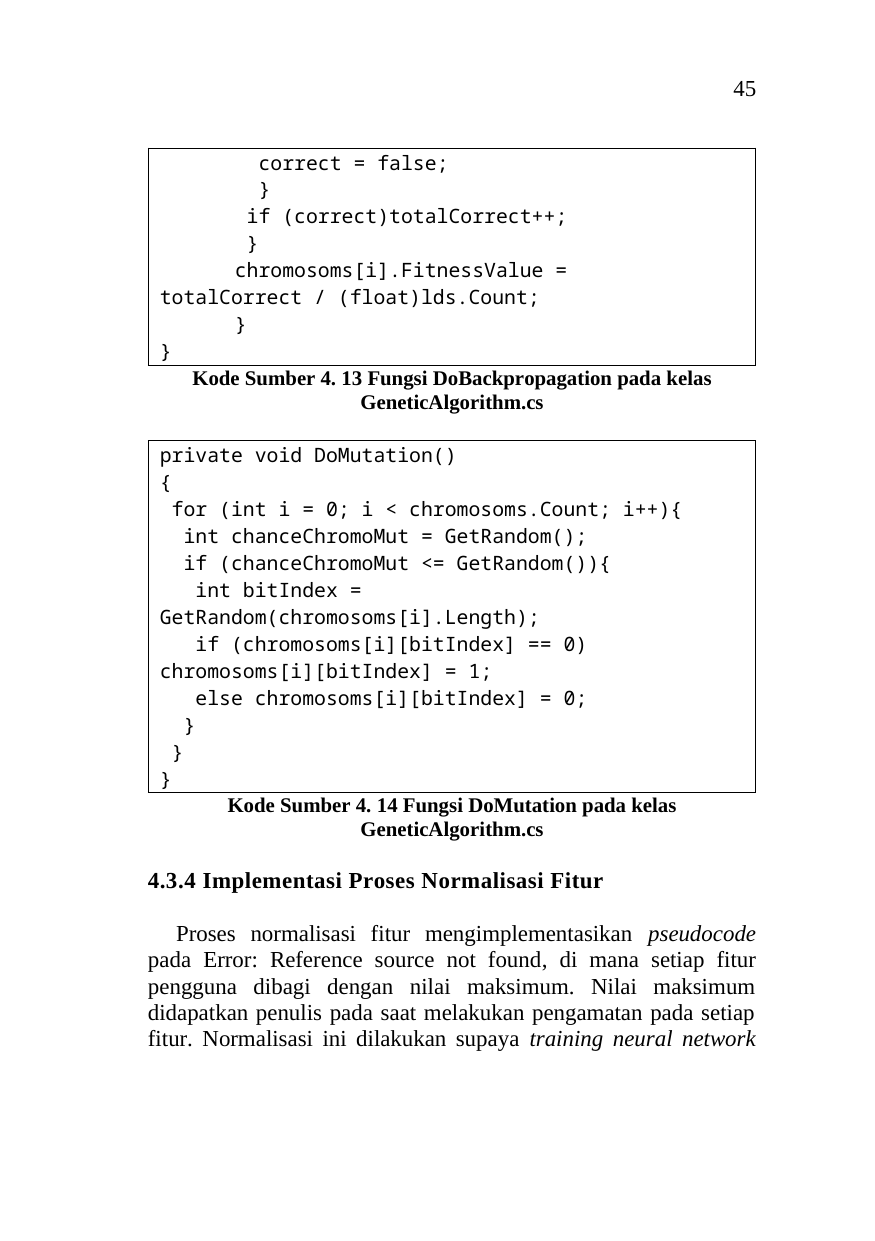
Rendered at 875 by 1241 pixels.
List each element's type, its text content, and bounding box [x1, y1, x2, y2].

text Kode Sumber 4. 13 Fungsi DoBackpropagation pada kelas GeneticAlgorithm.cs [148, 366, 756, 414]
subtitle 4.3.4 Implementasi Proses Normalisasi Fitur [148, 867, 756, 894]
table_header private void DoMutation() { for (int i = 0; i < chromosoms.Count; i++){ int chanceChromoMut = GetRandom(); if (chanceChromoMut <= GetRandom()){ int bitIndex = GetRandom(chromosoms[i].Length); if (chromosoms[i][bitIndex] == 0) chromosoms[i][bitIndex] = 1; else chromosoms[i][bitIndex] = 0; } } } [149, 441, 755, 792]
text Kode Sumber 4. 14 Fungsi DoMutation pada kelas GeneticAlgorithm.cs [148, 793, 756, 841]
